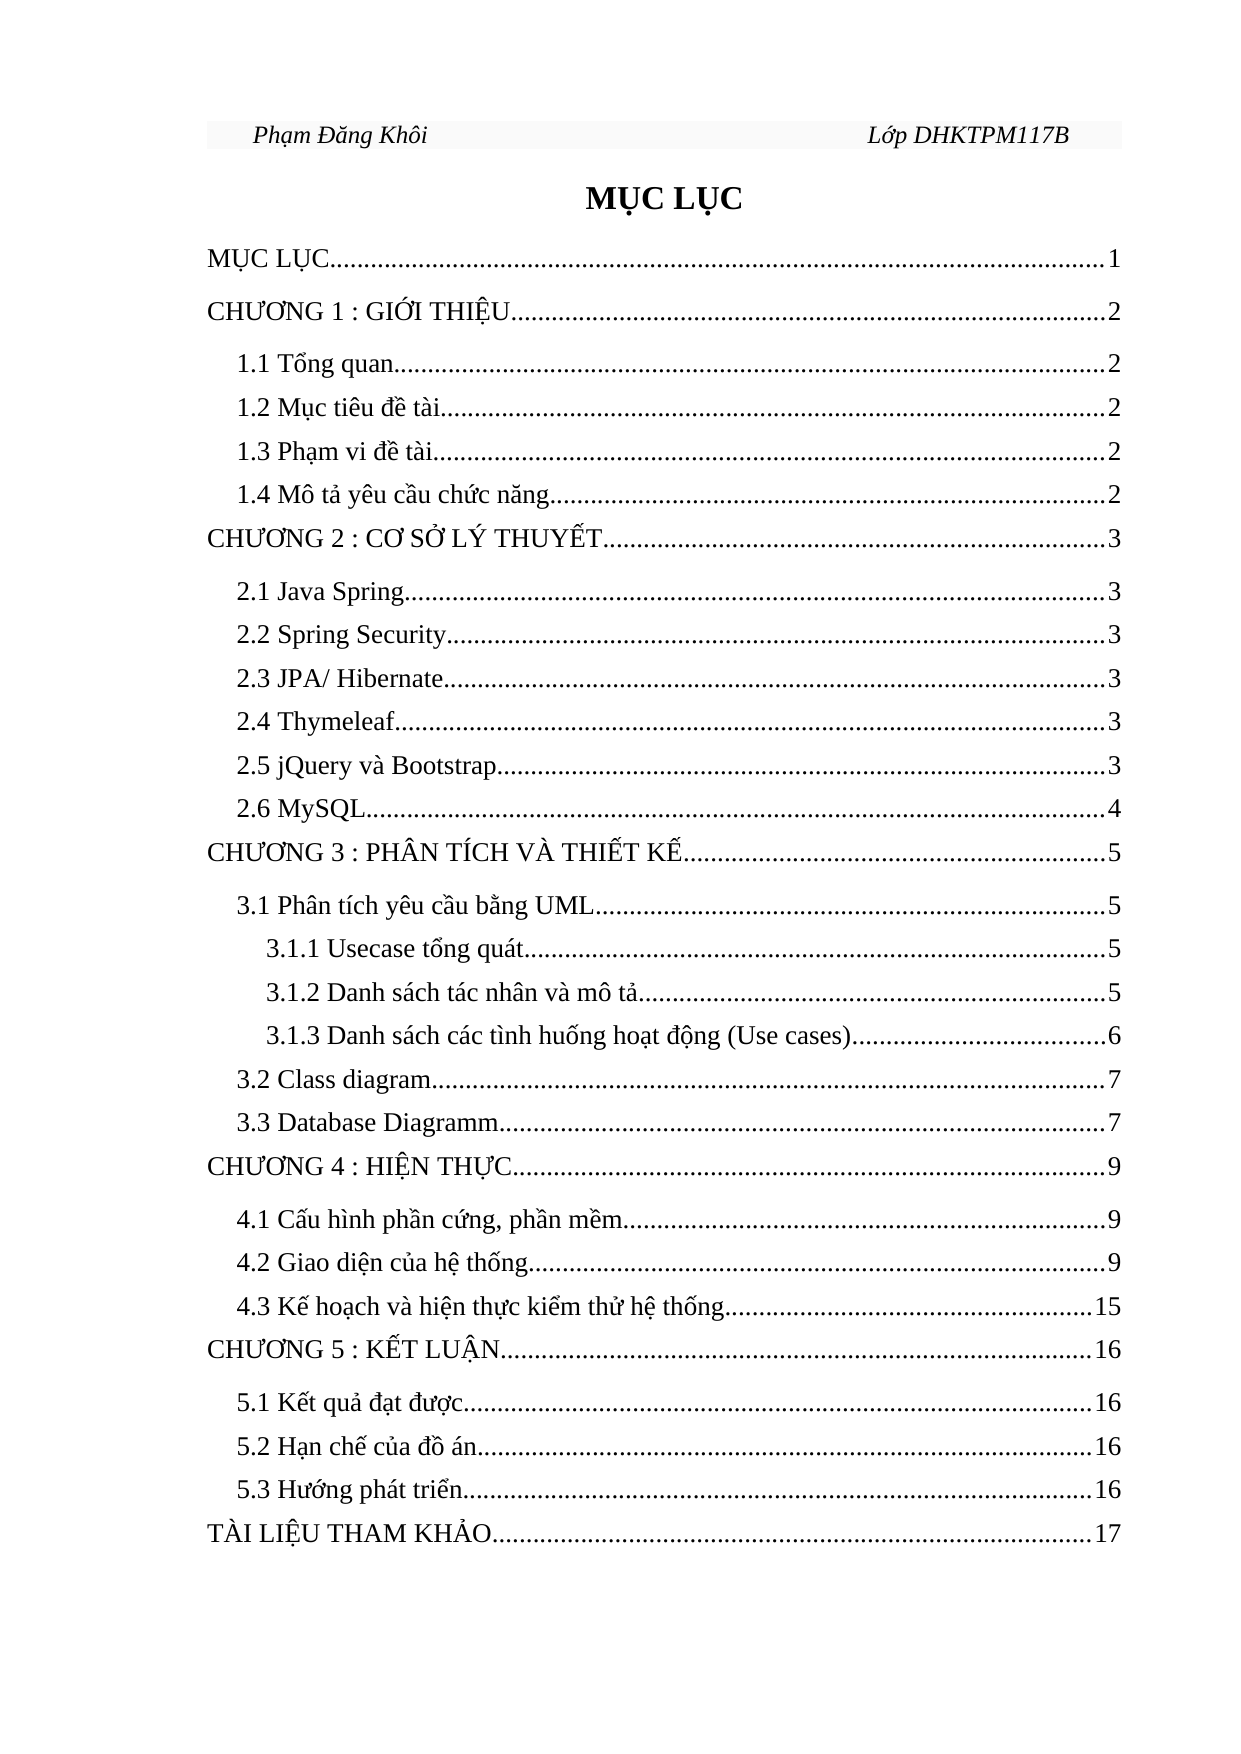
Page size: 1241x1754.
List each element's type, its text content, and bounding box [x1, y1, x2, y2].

text CHƯƠNG 1 : GIỚI THIỆU 2 [207, 295, 1122, 326]
text 3.1.3 Danh sách các tình huống hoạt động (Use cases) 6 [266, 1019, 1122, 1051]
text 3.2 Class diagram 7 [236, 1063, 1122, 1094]
text 3.1 Phân tích yêu cầu bằng UML 5 [236, 889, 1122, 920]
text 1.3 Phạm vi đề tài 2 [236, 435, 1122, 466]
text CHƯƠNG 5 : KẾT LUẬN 16 [207, 1334, 1122, 1365]
text 1.1 Tổng quan 2 [236, 348, 1122, 379]
text 2.2 Spring Security 3 [236, 618, 1122, 649]
text 5.3 Hướng phát triển 16 [236, 1474, 1122, 1505]
text 2.6 MySQL 4 [236, 792, 1122, 823]
text 5.1 Kết quả đạt được 16 [236, 1387, 1122, 1418]
text CHƯƠNG 2 : CƠ SỞ LÝ THUYẾT 3 [207, 522, 1122, 553]
text 2.3 JPA/ Hibernate 3 [236, 662, 1122, 693]
text TÀI LIỆU THAM KHẢO 17 [207, 1517, 1122, 1548]
text CHƯƠNG 4 : HIỆN THỰC 9 [207, 1150, 1122, 1181]
text 3.1.1 Usecase tổng quát 5 [266, 932, 1122, 963]
text CHƯƠNG 3 : PHÂN TÍCH VÀ THIẾT KẾ 5 [207, 836, 1122, 867]
text 2.1 Java Spring 3 [236, 575, 1122, 606]
text 4.3 Kế hoạch và hiện thực kiểm thử hệ thống 15 [236, 1290, 1122, 1321]
text 1.2 Mục tiêu đề tài 2 [236, 391, 1122, 422]
text 5.2 Hạn chế của đồ án 16 [236, 1430, 1122, 1461]
subtitle MỤC LỤC [207, 178, 1122, 216]
text 3.3 Database Diagramm 7 [236, 1107, 1122, 1138]
text MỤC LỤC 1 [207, 242, 1122, 273]
text 3.1.2 Danh sách tác nhân và mô tả 5 [266, 976, 1122, 1007]
text 4.2 Giao diện của hệ thống 9 [236, 1247, 1122, 1278]
text 2.5 jQuery và Bootstrap 3 [236, 749, 1122, 780]
text 2.4 Thymeleaf 3 [236, 705, 1122, 736]
text 4.1 Cấu hình phần cứng, phần mềm 9 [236, 1203, 1122, 1234]
text 1.4 Mô tả yêu cầu chức năng 2 [236, 478, 1122, 509]
